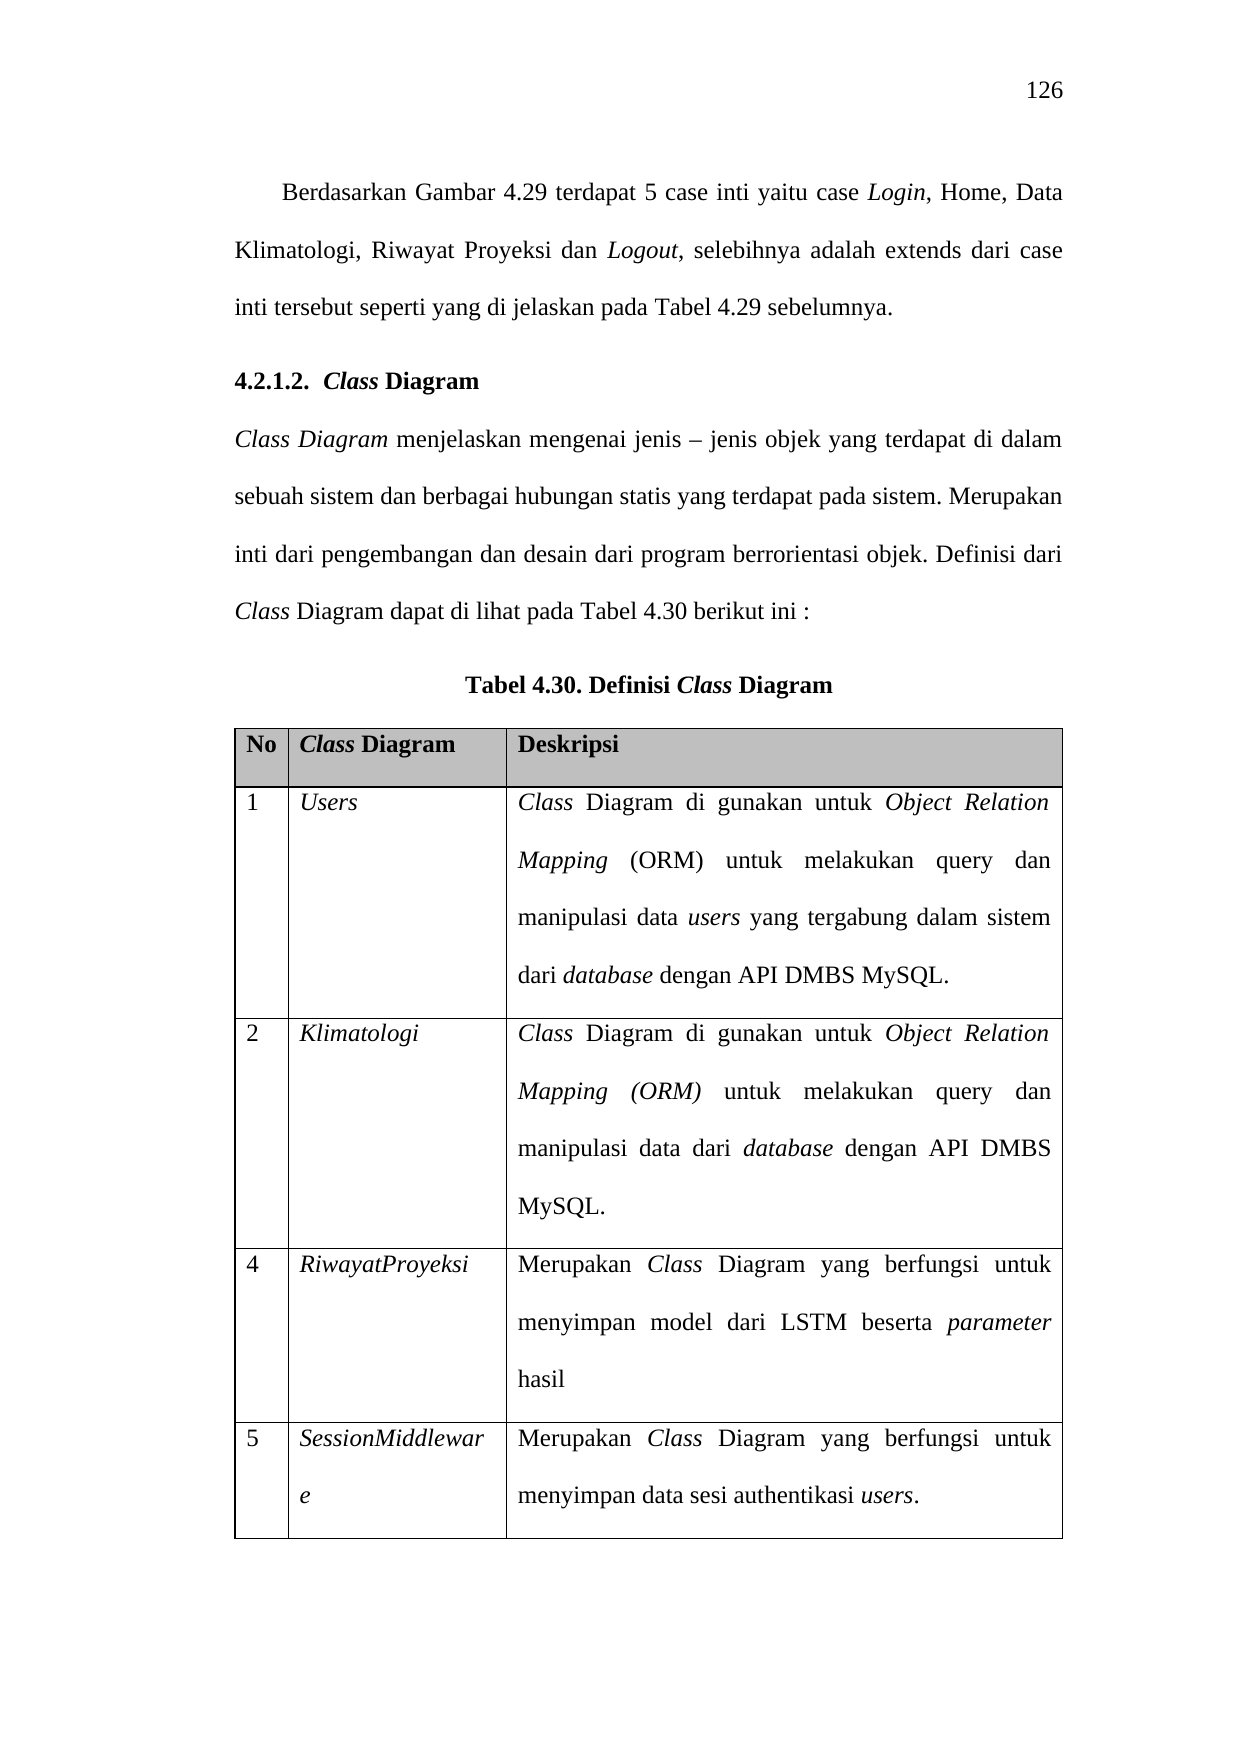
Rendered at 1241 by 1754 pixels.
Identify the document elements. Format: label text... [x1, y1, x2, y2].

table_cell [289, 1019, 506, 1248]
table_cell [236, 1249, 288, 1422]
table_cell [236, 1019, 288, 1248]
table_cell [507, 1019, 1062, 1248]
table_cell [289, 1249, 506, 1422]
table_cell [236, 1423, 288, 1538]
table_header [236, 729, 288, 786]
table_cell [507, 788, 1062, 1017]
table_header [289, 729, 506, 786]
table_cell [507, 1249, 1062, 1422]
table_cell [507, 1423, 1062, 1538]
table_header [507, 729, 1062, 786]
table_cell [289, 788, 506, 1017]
subtitle Class Diagram [234, 366, 1063, 395]
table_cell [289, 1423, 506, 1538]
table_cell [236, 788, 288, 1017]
